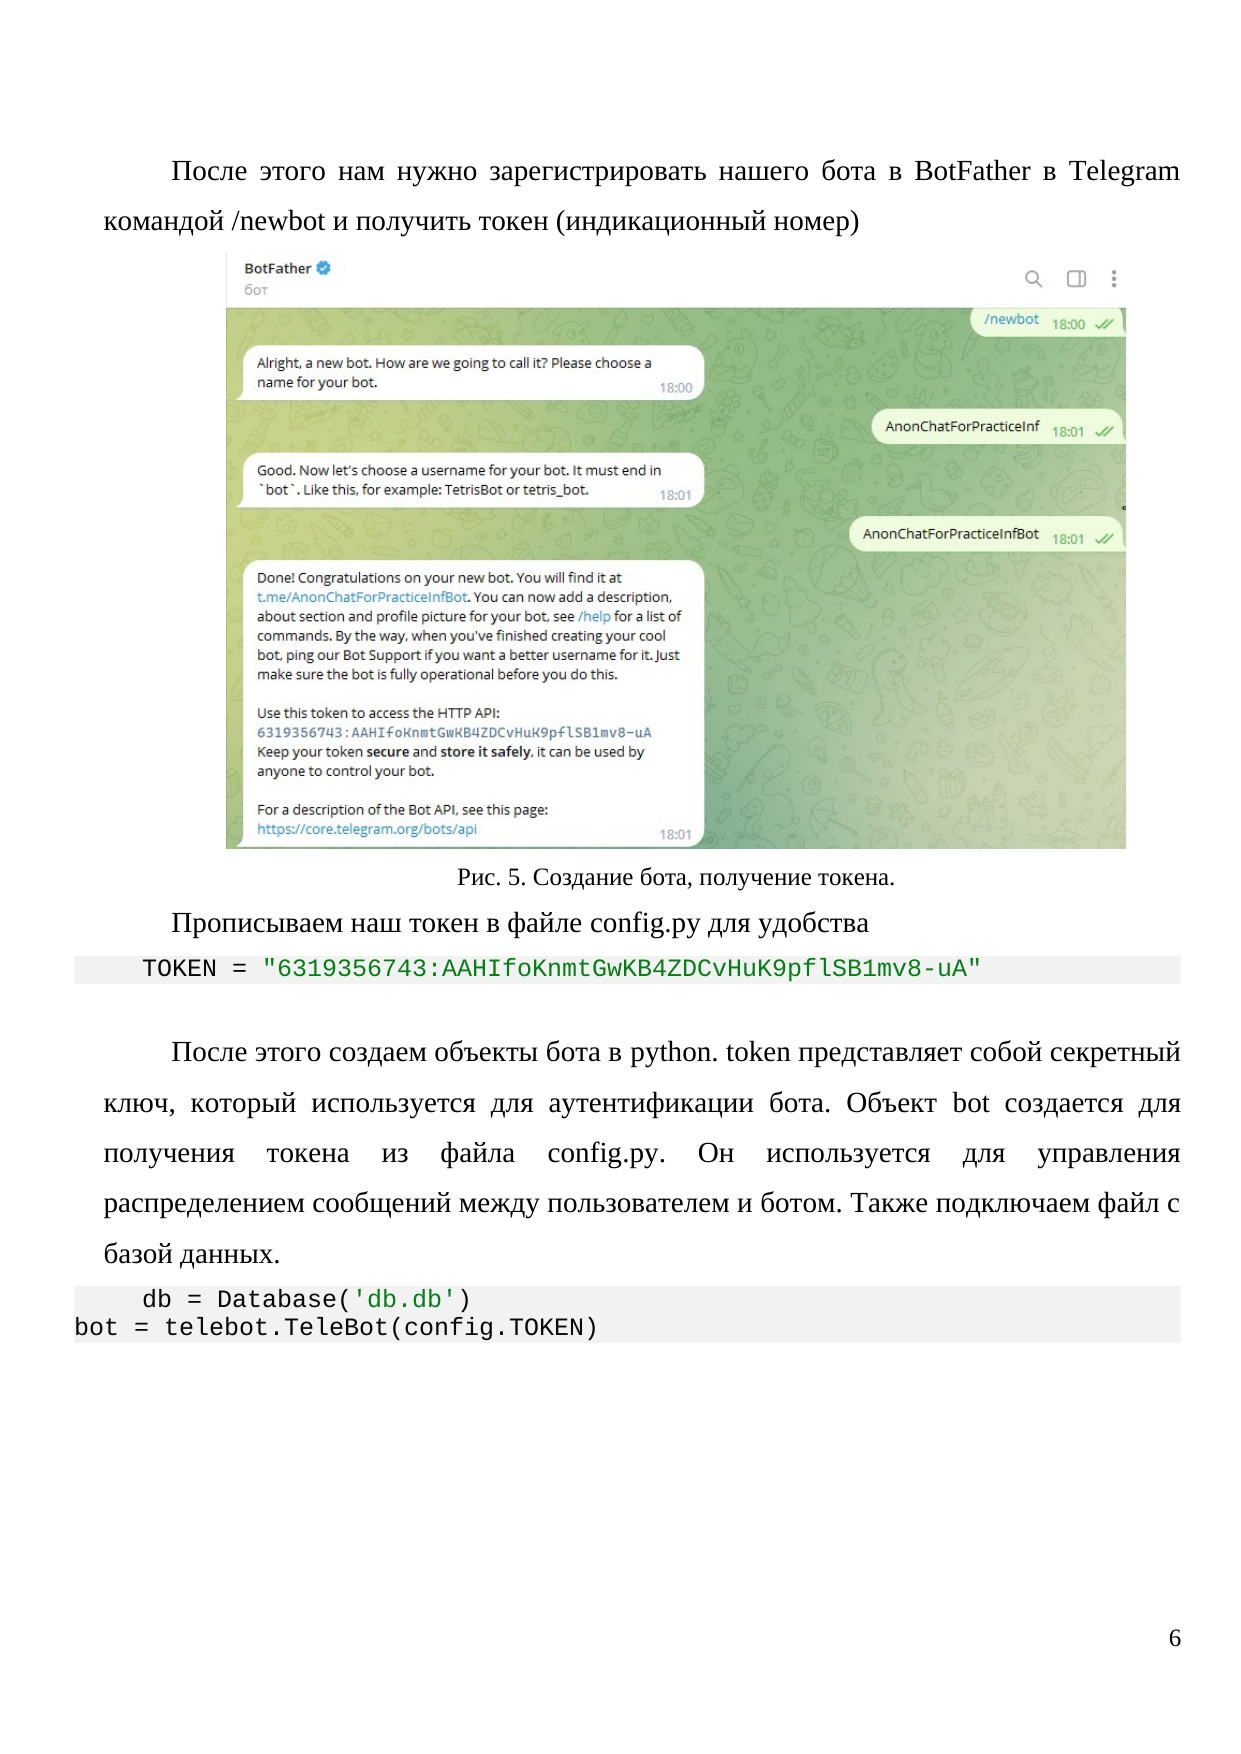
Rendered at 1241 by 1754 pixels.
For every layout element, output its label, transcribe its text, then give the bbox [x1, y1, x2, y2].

text TOKEN = "6319356743:AAHIfoKnmtGwKB4ZDCvHuK9pflSB1mv8-uA" [74, 956, 1181, 984]
list Рис. 5. Создание бота, получение токена. [103, 862, 1181, 891]
picture [226, 253, 1127, 849]
list После этого нам нужно зарегистрировать нашего бота в BotFather в Telegram командой /newbot и получить токен (индикационный номер) [103, 153, 1181, 237]
list Прописываем наш токен в файле config.py для удобства [103, 906, 1181, 939]
list После этого создаем объекты бота в python. token представляет собой секретный ключ, который используется для аутентификации бота. Объект bot создается для получения токена из файла config.py. Он используется для управления распределением сообщений между пользователем и ботом. Также подключаем файл с базой данных. [103, 1034, 1181, 1269]
text db = Database('db.db') bot = telebot.TeleBot(config.TOKEN) [74, 1286, 1181, 1343]
